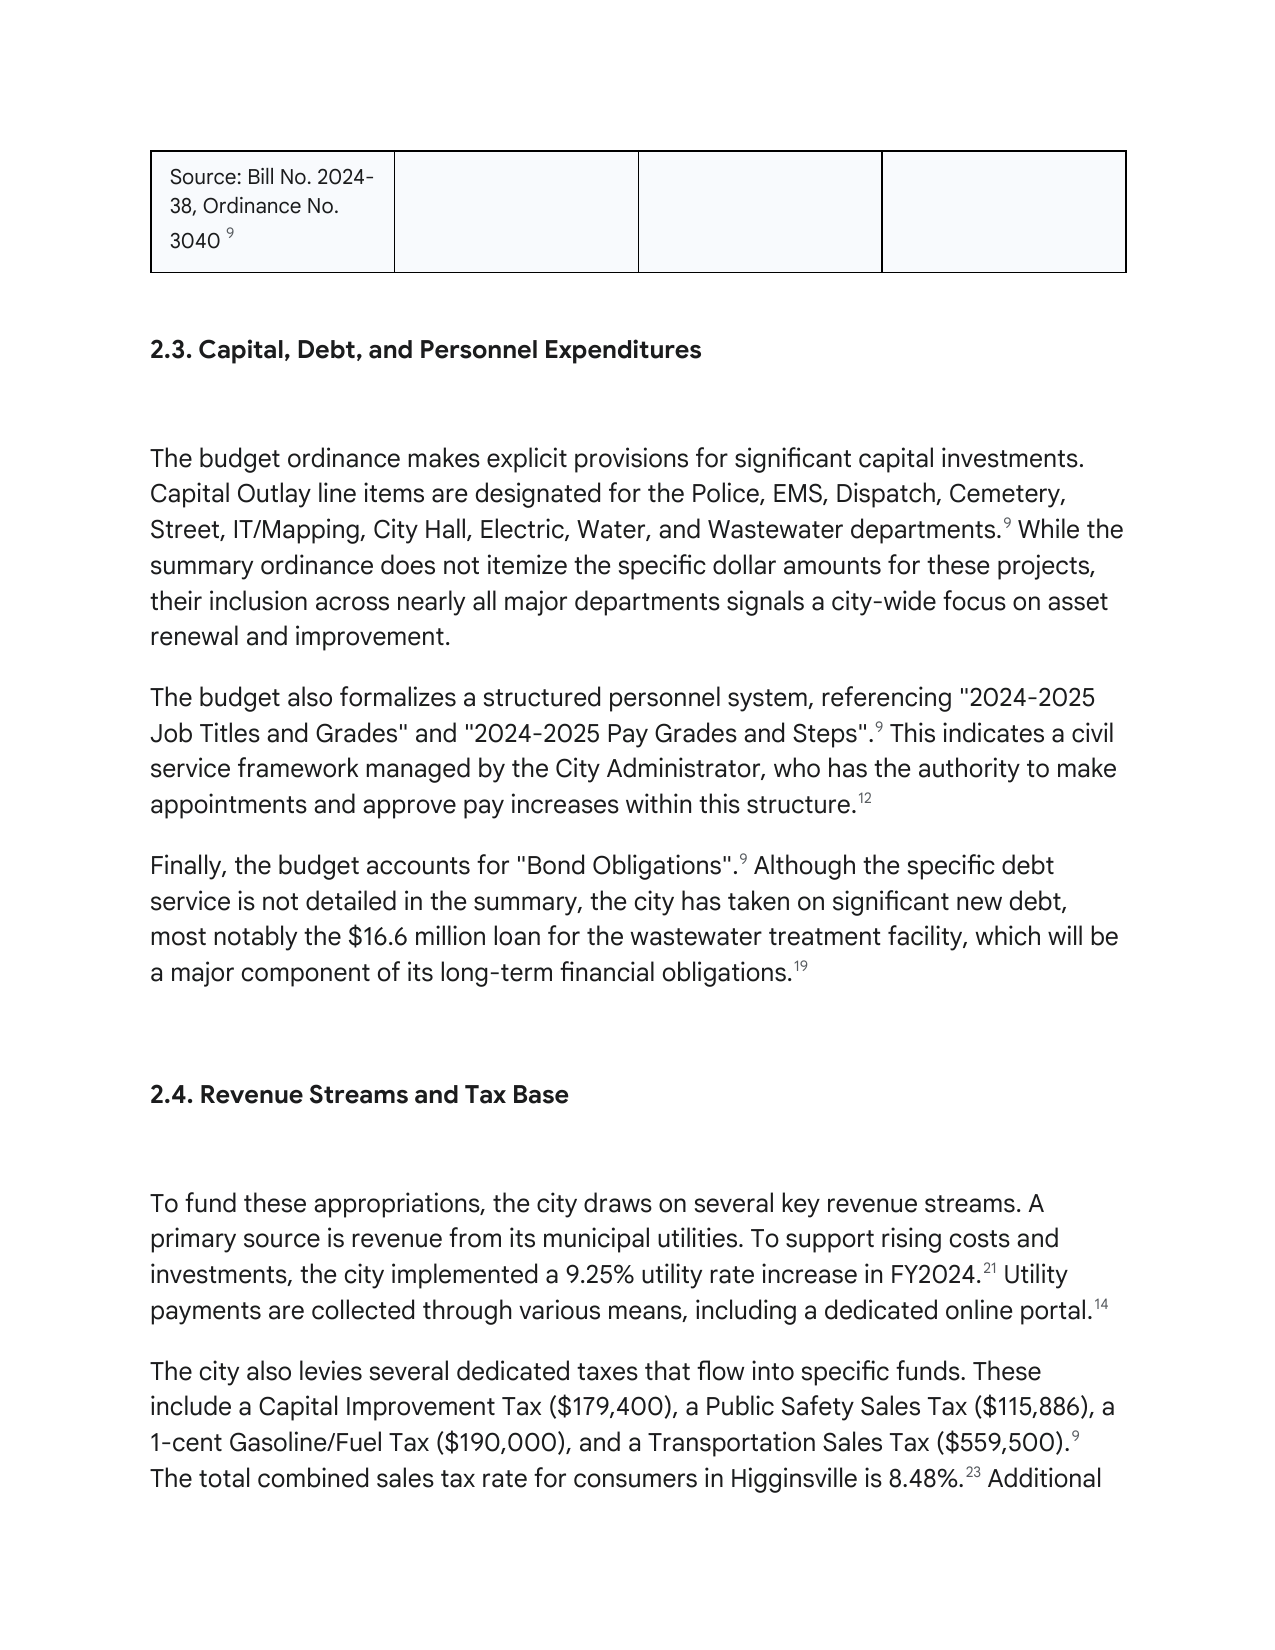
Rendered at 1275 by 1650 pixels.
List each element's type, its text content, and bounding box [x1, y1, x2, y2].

text The budget ordinance makes explicit provisions for significant capital investments. Capital Outlay line items are designated for the Police, EMS, Dispatch, Cemetery, Street, IT/Mapping, City Hall, Electric, Water, and Wastewater departments.9 While the summary ordinance does not itemize the specific dollar amounts for these projects, their inclusion across nearly all major departments signals a city-wide focus on asset renewal and improvement. [150, 443, 1125, 653]
table_cell [395, 152, 638, 272]
subtitle 2.3. Capital, Debt, and Personnel Expenditures [150, 334, 1125, 365]
subtitle 2.4. Revenue Streams and Tax Base [150, 1079, 1125, 1110]
table_cell Source: Bill No. 2024-38, Ordinance No. 3040 9 [152, 152, 394, 272]
text Finally, the budget accounts for "Bond Obligations".9 Although the specific debt service is not detailed in the summary, the city has taken on significant new debt, most notably the $16.6 million loan for the wastewater treatment facility, which will be a major component of its long-term financial obligations.19 [150, 850, 1125, 989]
text The budget also formalizes a structured personnel system, referencing "2024-2025 Job Titles and Grades" and "2024-2025 Pay Grades and Steps".9 This indicates a civil service framework managed by the City Administrator, who has the authority to make appointments and approve pay increases within this structure.12 [150, 682, 1125, 821]
text To fund these appropriations, the city draws on several key revenue streams. A primary source is revenue from its municipal utilities. To support rising costs and investments, the city implemented a 9.25% utility rate increase in FY2024.21 Utility payments are collected through various means, including a dedicated online portal.14 [150, 1188, 1125, 1326]
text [150, 1356, 1125, 1494]
table_cell [883, 152, 1125, 272]
table_cell [639, 152, 881, 272]
